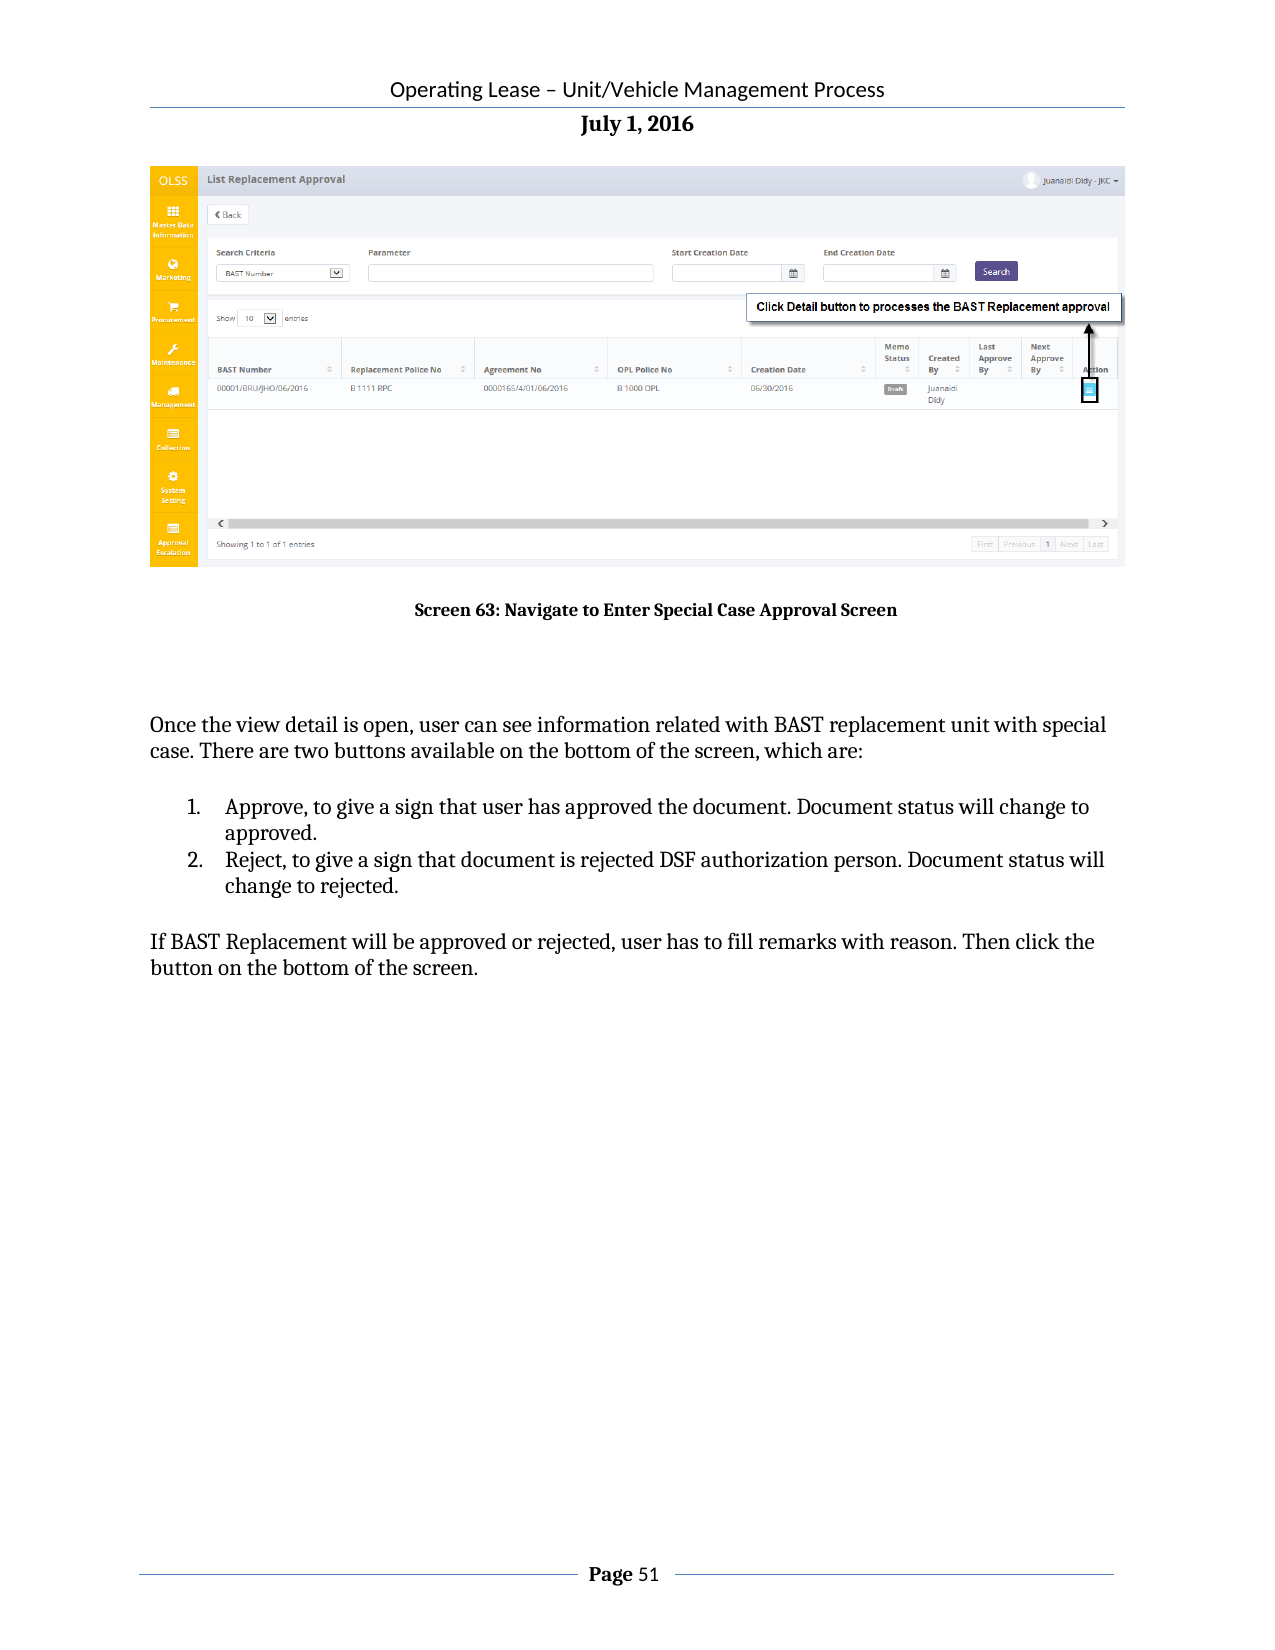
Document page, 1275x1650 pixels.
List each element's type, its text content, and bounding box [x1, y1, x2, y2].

picture [150, 166, 1126, 567]
text Once the view detail is open, user can see information related with BAST replacement unit with special case. There are two buttons available on the bottom of the screen, which are: [150, 712, 1125, 765]
list Approve, to give a sign that user has approved the document. Document status will change to approved. [187, 794, 1125, 847]
text Screen 63: Navigate to Enter Special Case Approval Screen [187, 600, 1125, 621]
text If BAST Replacement will be approved or rejected, user has to fill remarks with reason. Then click the button on the bottom of the screen. [150, 928, 1125, 981]
list Reject, to give a sign that document is rejected DSF authorization person. Document status will change to rejected. [187, 847, 1125, 899]
